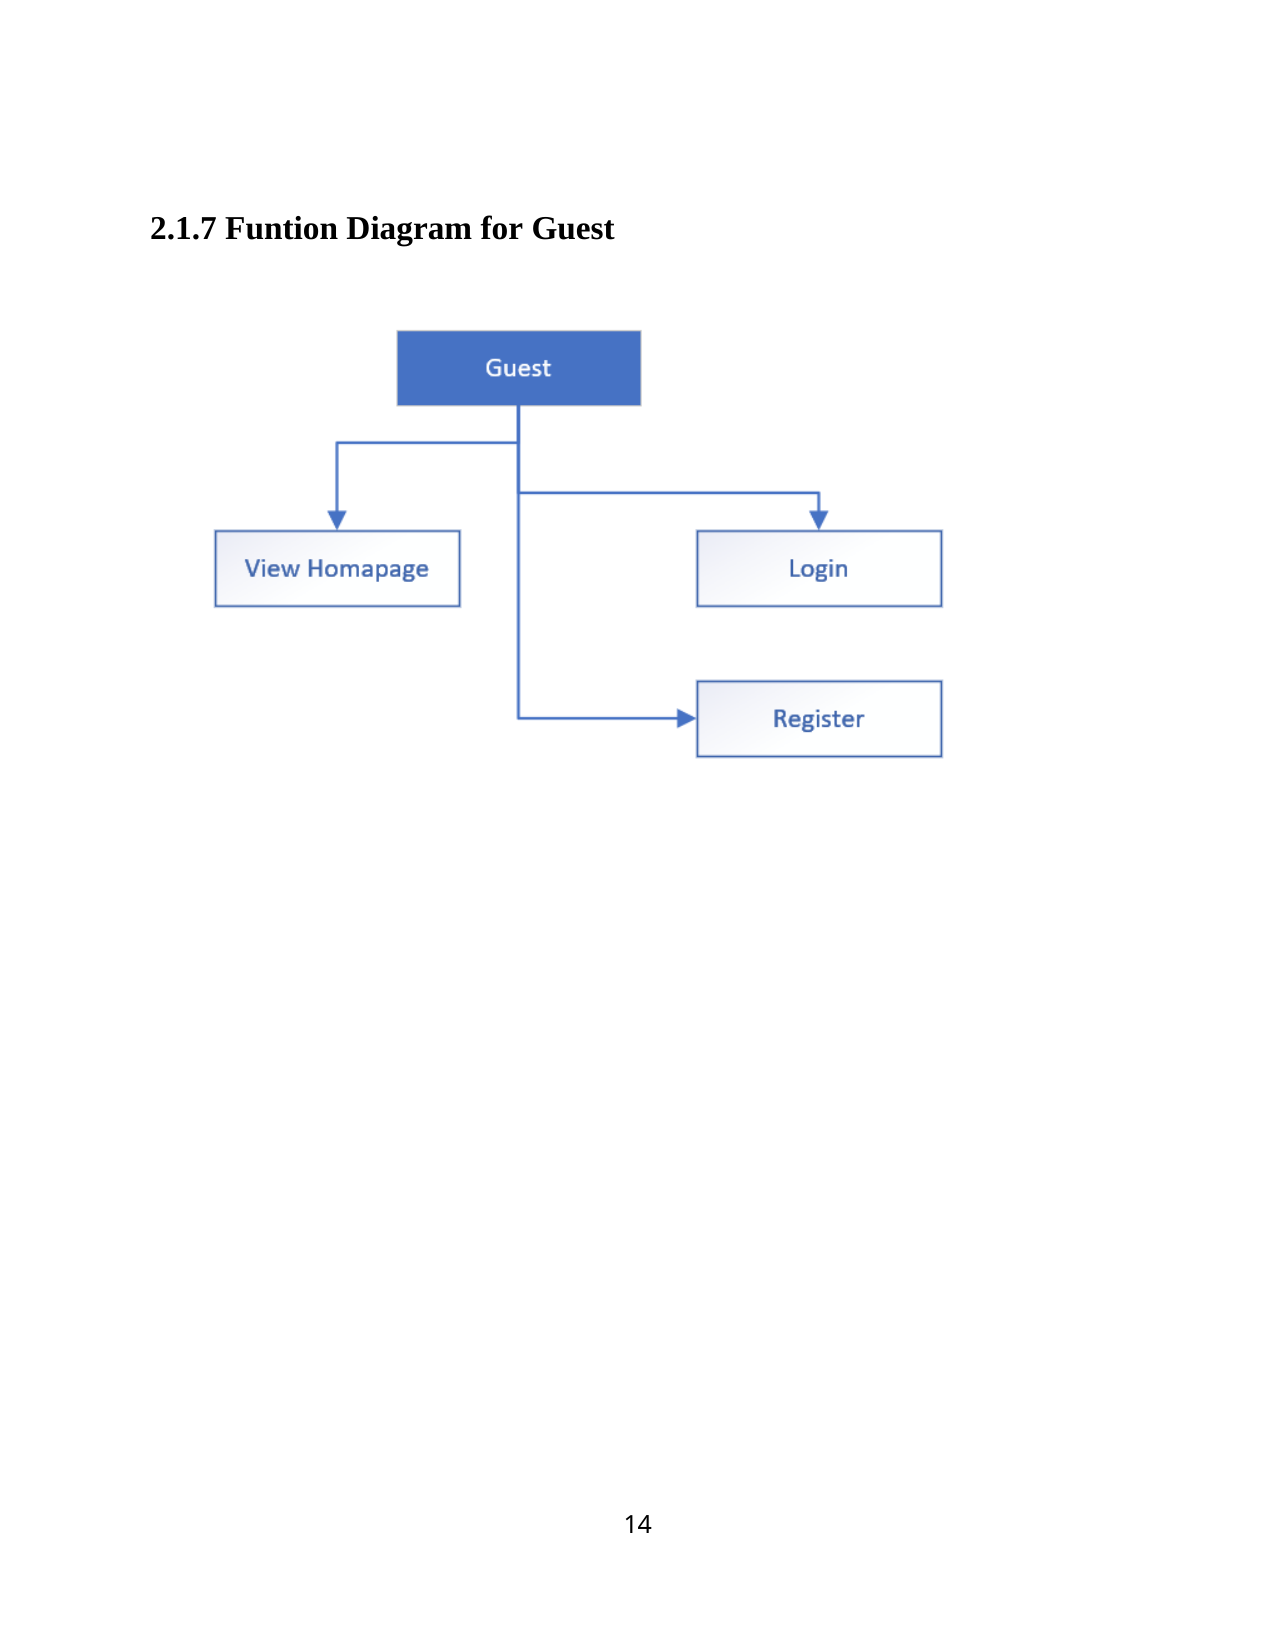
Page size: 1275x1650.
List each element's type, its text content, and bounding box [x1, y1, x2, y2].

picture [150, 266, 996, 865]
text 2.1.7 Funtion Diagram for Guest [150, 208, 1125, 246]
